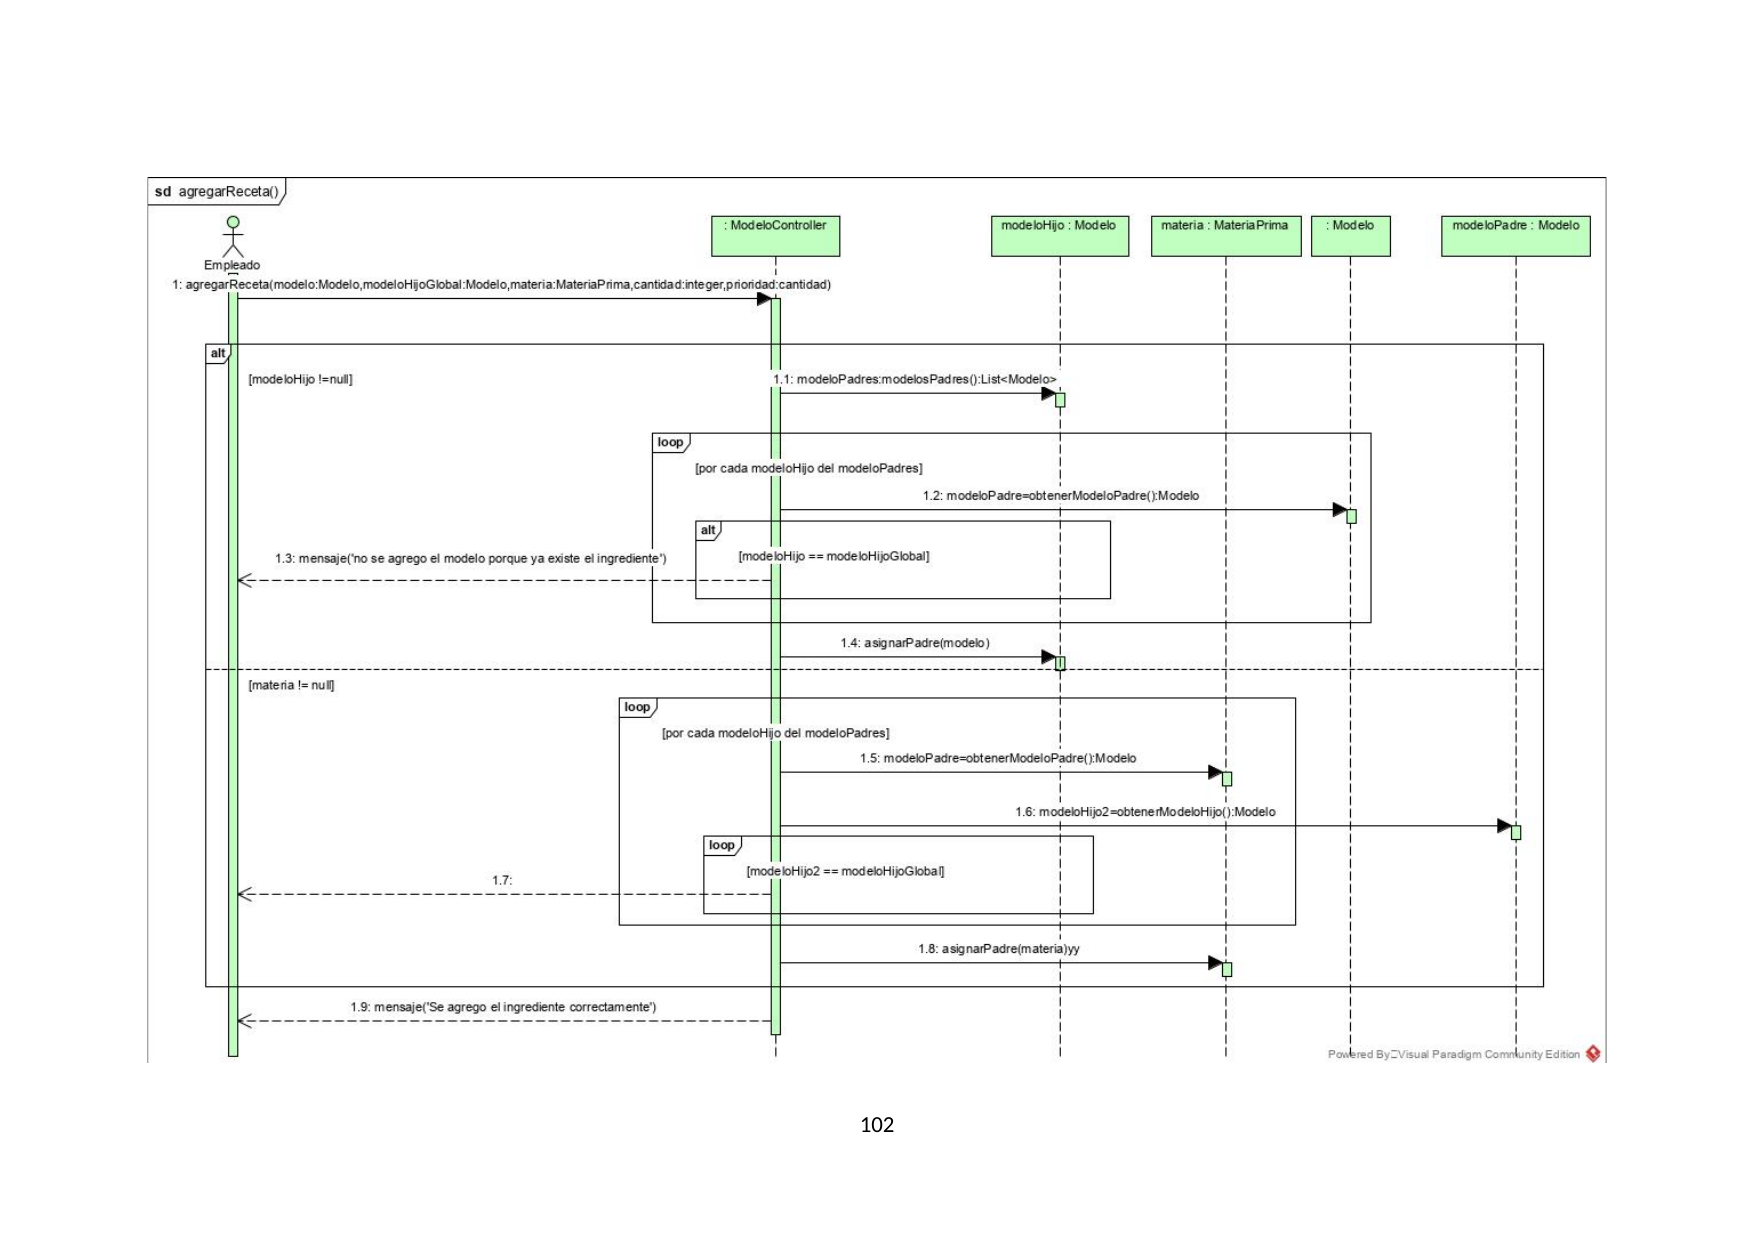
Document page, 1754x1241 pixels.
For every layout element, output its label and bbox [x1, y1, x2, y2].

picture [147, 177, 1607, 1063]
